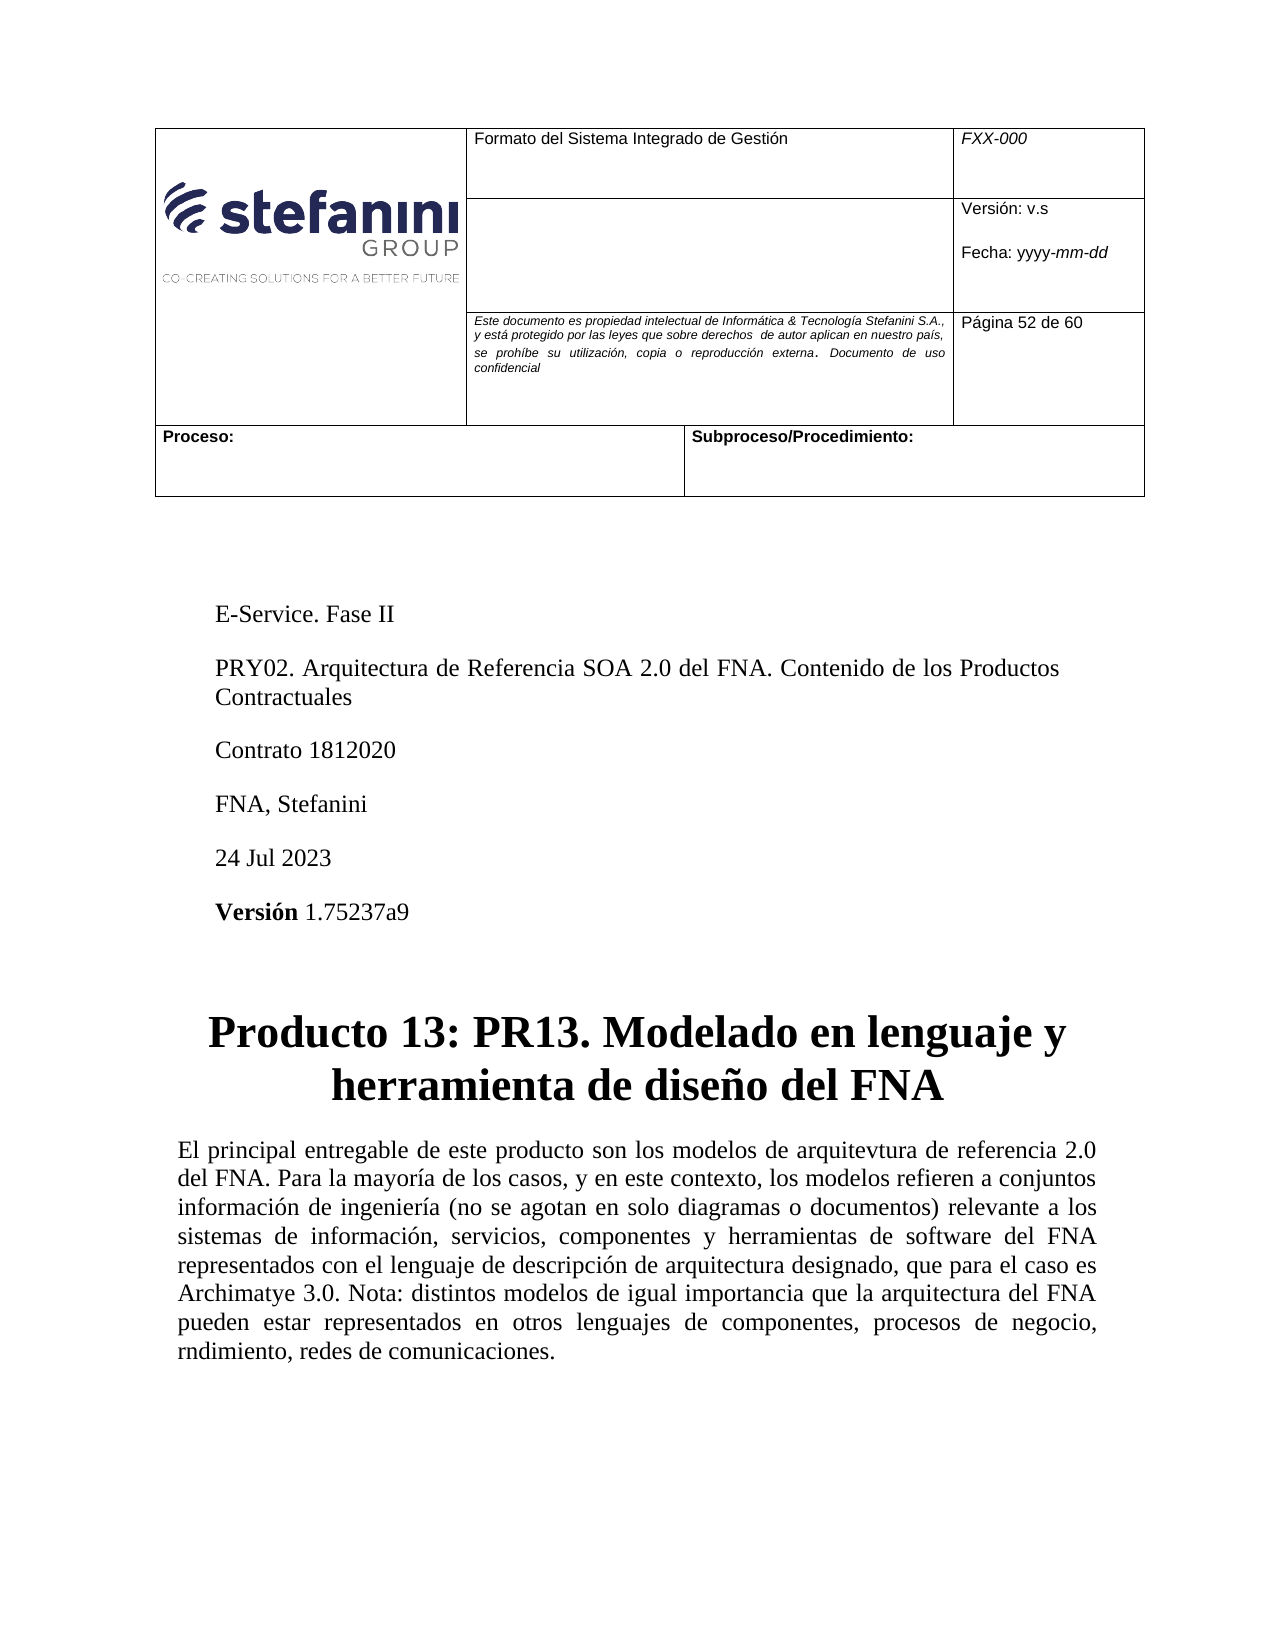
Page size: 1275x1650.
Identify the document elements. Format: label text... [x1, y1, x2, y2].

text E-Service. Fase II [215, 599, 1060, 628]
text 24 Jul 2023 [215, 843, 1060, 872]
text PRY02. Arquitectura de Referencia SOA 2.0 del FNA. Contenido de los Productos Contractuales [215, 653, 1060, 711]
text Versión 1.75237a9 [215, 897, 1060, 926]
text El principal entregable de este producto son los modelos de arquitevtura de referencia 2.0 del FNA. Para la mayoría de los casos, y en este contexto, los modelos refieren a conjuntos información de ingeniería (no se agotan en solo diagramas o documentos) relevante a los sistemas de información, servicios, componentes y herramientas de software del FNA representados con el lenguaje de descripción de arquitectura designado, que para el caso es Archimatye 3.0. Nota: distintos modelos de igual importancia que la arquitectura del FNA pueden estar representados en otros lenguajes de componentes, procesos de negocio, rndimiento, redes de comunicaciones. [177, 1135, 1098, 1365]
subtitle Producto 13: PR13. Modelado en lenguaje y herramienta de diseño del FNA​ [177, 1004, 1098, 1110]
text Contrato 1812020 [215, 736, 1060, 764]
text FNA, Stefanini [215, 789, 1060, 818]
picture [162, 182, 460, 286]
